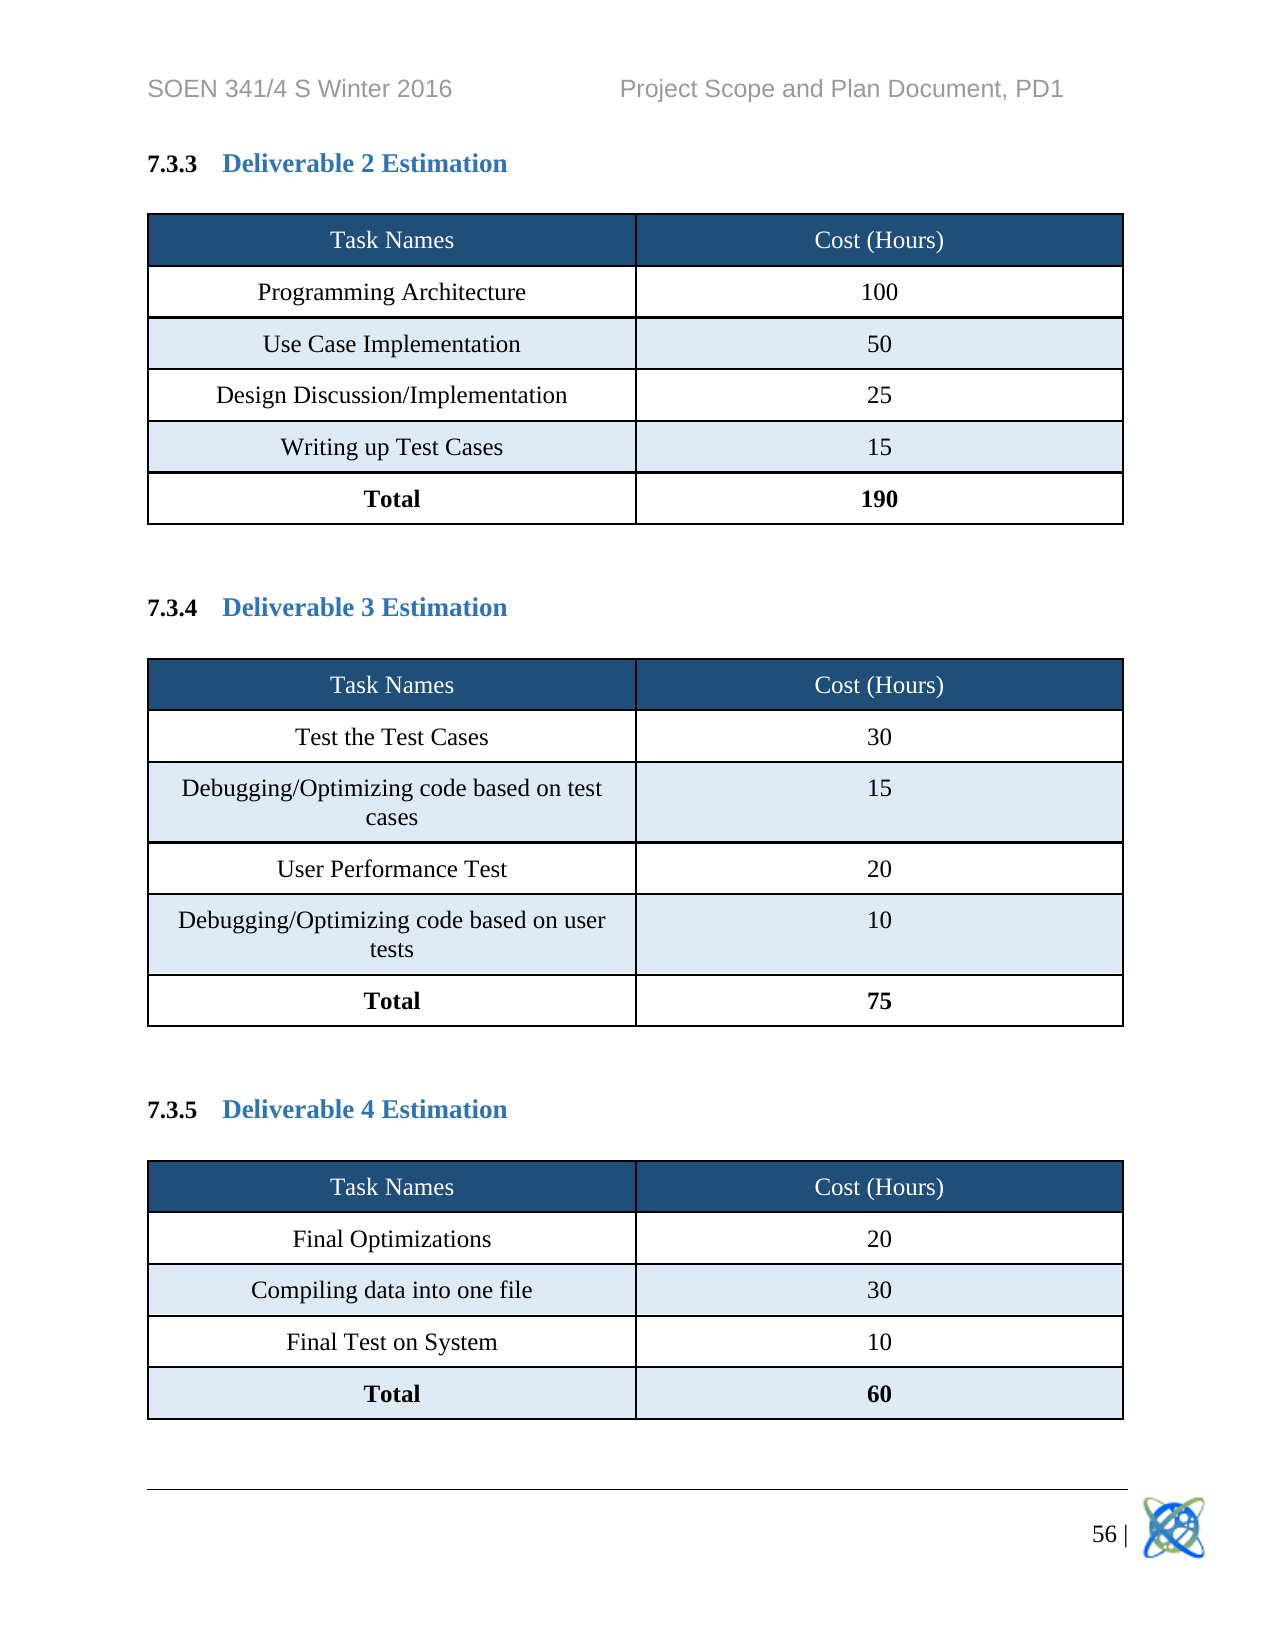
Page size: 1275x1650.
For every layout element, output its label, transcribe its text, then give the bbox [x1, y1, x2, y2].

table_cell 100 [637, 267, 1122, 316]
table_cell 10 [637, 895, 1122, 973]
table_cell 25 [637, 370, 1122, 420]
table_header Task Names [149, 215, 635, 265]
table_header Task Names [149, 660, 635, 709]
table_cell Debugging/Optimizing code based on test cases [149, 763, 635, 841]
table_header Cost (Hours) [637, 1162, 1122, 1211]
table_header Task Names [149, 1162, 635, 1211]
table_cell 15 [637, 422, 1122, 471]
table_cell Total [149, 474, 635, 523]
picture [1123, 1490, 1224, 1566]
table_cell Total [149, 976, 635, 1025]
table_cell Programming Architecture [149, 267, 635, 316]
table_cell User Performance Test [149, 844, 635, 893]
table_cell Design Discussion/Implementation [149, 370, 635, 420]
table_cell Total [149, 1368, 635, 1418]
table_cell 20 [637, 844, 1122, 893]
table_cell 15 [637, 763, 1122, 841]
table_cell 30 [637, 1265, 1122, 1314]
table_header Cost (Hours) [637, 215, 1122, 265]
table_cell 50 [637, 319, 1122, 368]
table_cell 10 [637, 1317, 1122, 1366]
text Deliverable 2 Estimation [147, 147, 1128, 178]
text Deliverable 3 Estimation [147, 591, 1128, 623]
table_cell Compiling data into one file [149, 1265, 635, 1314]
table_cell 20 [637, 1213, 1122, 1263]
table_cell Final Test on System [149, 1317, 635, 1366]
table_cell 190 [637, 474, 1122, 523]
table_cell Debugging/Optimizing code based on user tests [149, 895, 635, 973]
table_cell Test the Test Cases [149, 711, 635, 761]
table_cell 75 [637, 976, 1122, 1025]
table_header Cost (Hours) [637, 660, 1122, 709]
table_cell Use Case Implementation [149, 319, 635, 368]
table_cell 60 [637, 1368, 1122, 1418]
table_cell Final Optimizations [149, 1213, 635, 1263]
text Deliverable 4 Estimation [147, 1093, 1128, 1124]
table_cell Writing up Test Cases [149, 422, 635, 471]
table_cell 30 [637, 711, 1122, 761]
